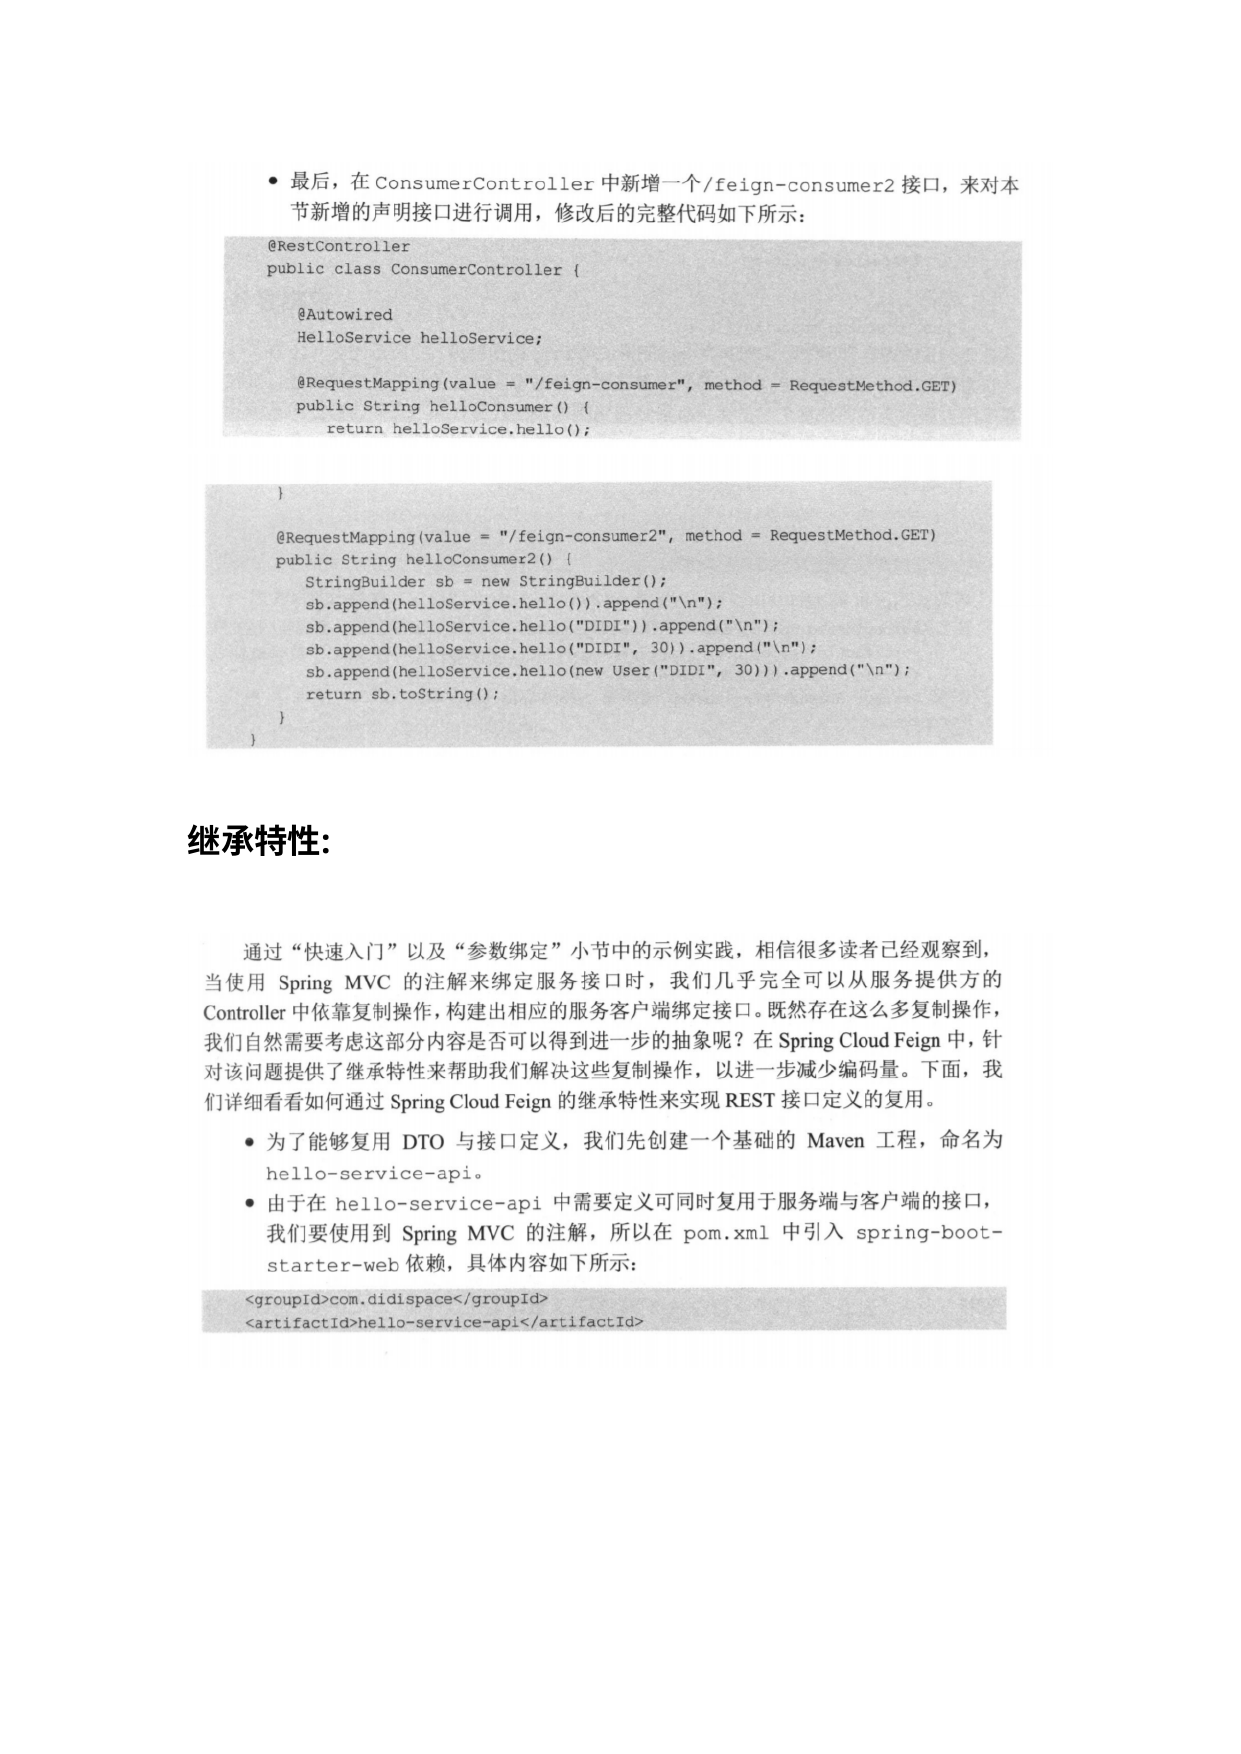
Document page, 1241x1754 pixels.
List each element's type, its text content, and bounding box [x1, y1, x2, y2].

picture [187, 454, 1053, 757]
subtitle 继承特性: [187, 807, 1053, 872]
picture [187, 162, 1053, 448]
picture [187, 933, 1053, 1368]
